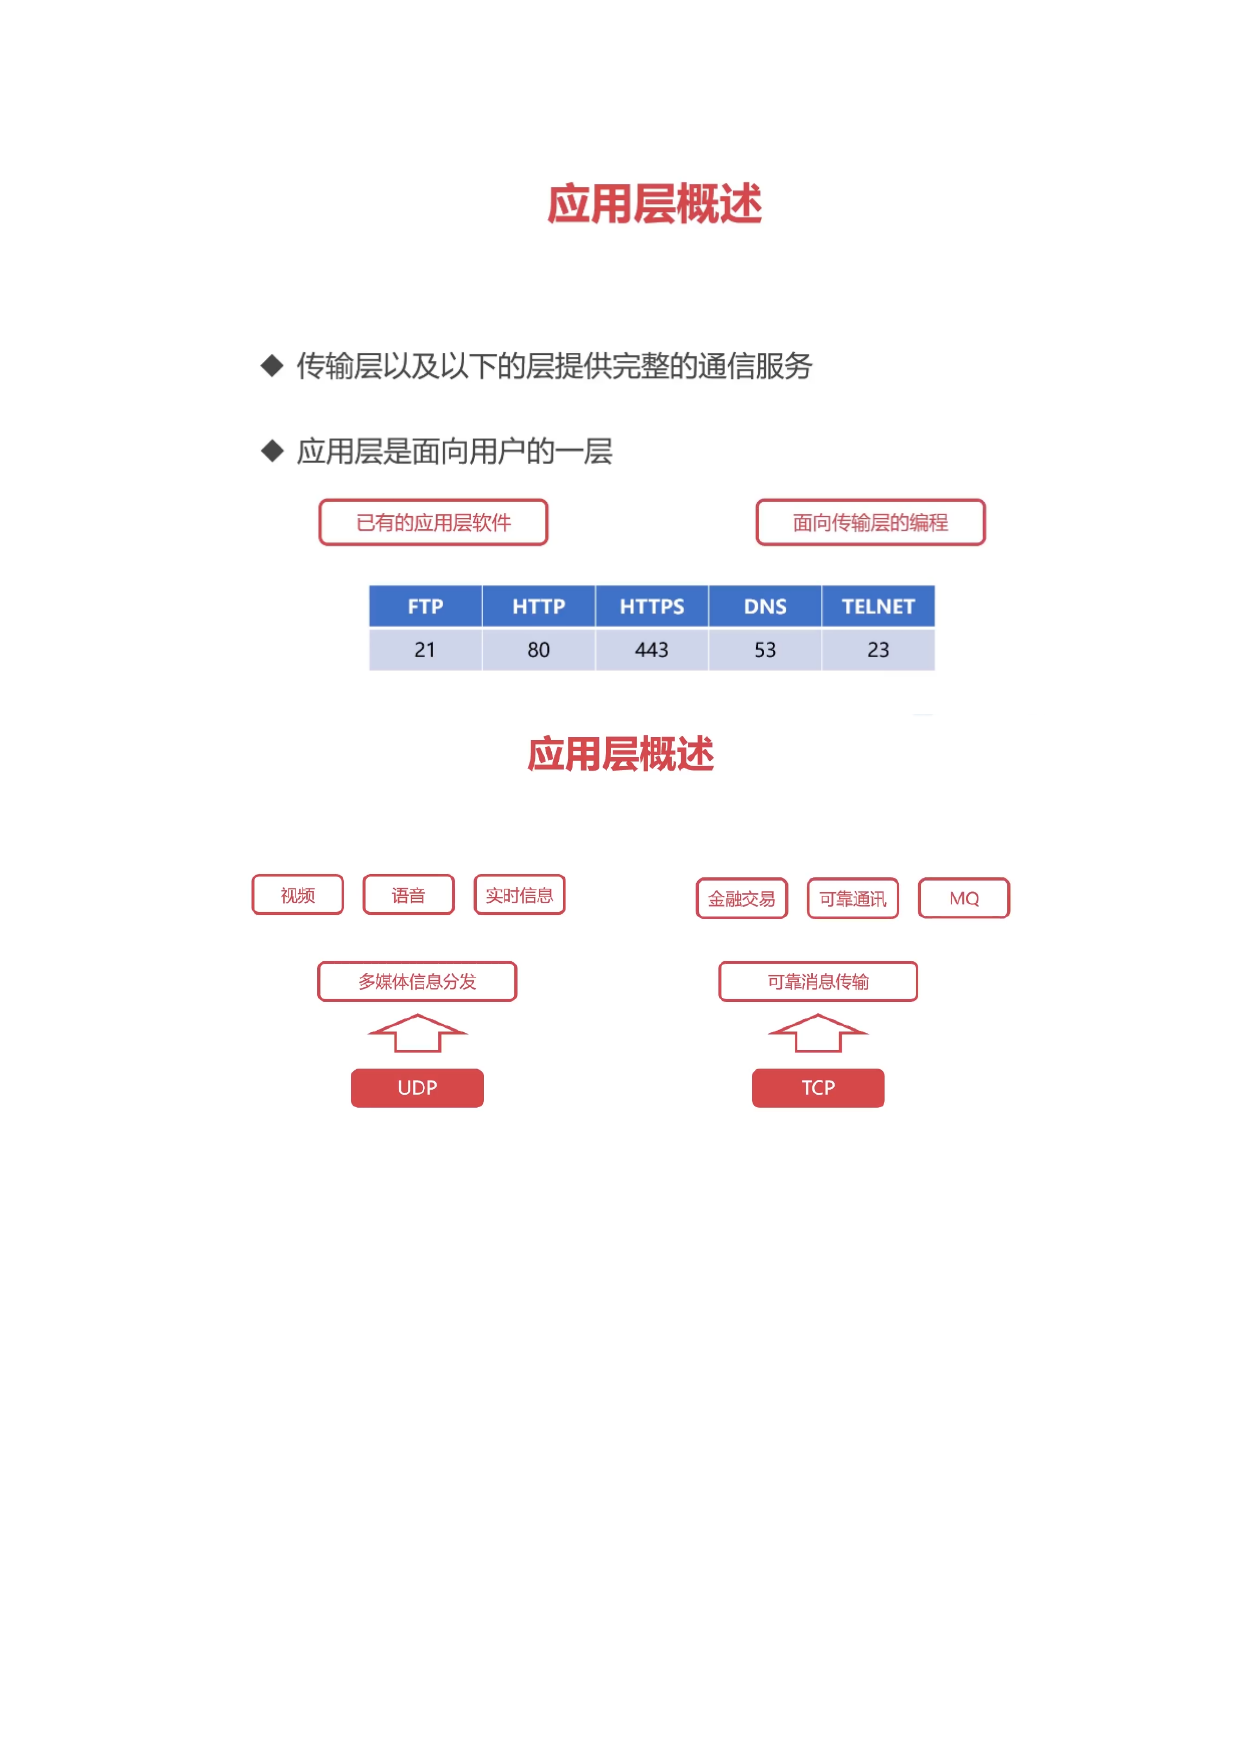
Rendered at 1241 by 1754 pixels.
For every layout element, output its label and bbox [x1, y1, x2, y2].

picture [187, 162, 1053, 688]
picture [187, 714, 1053, 1147]
